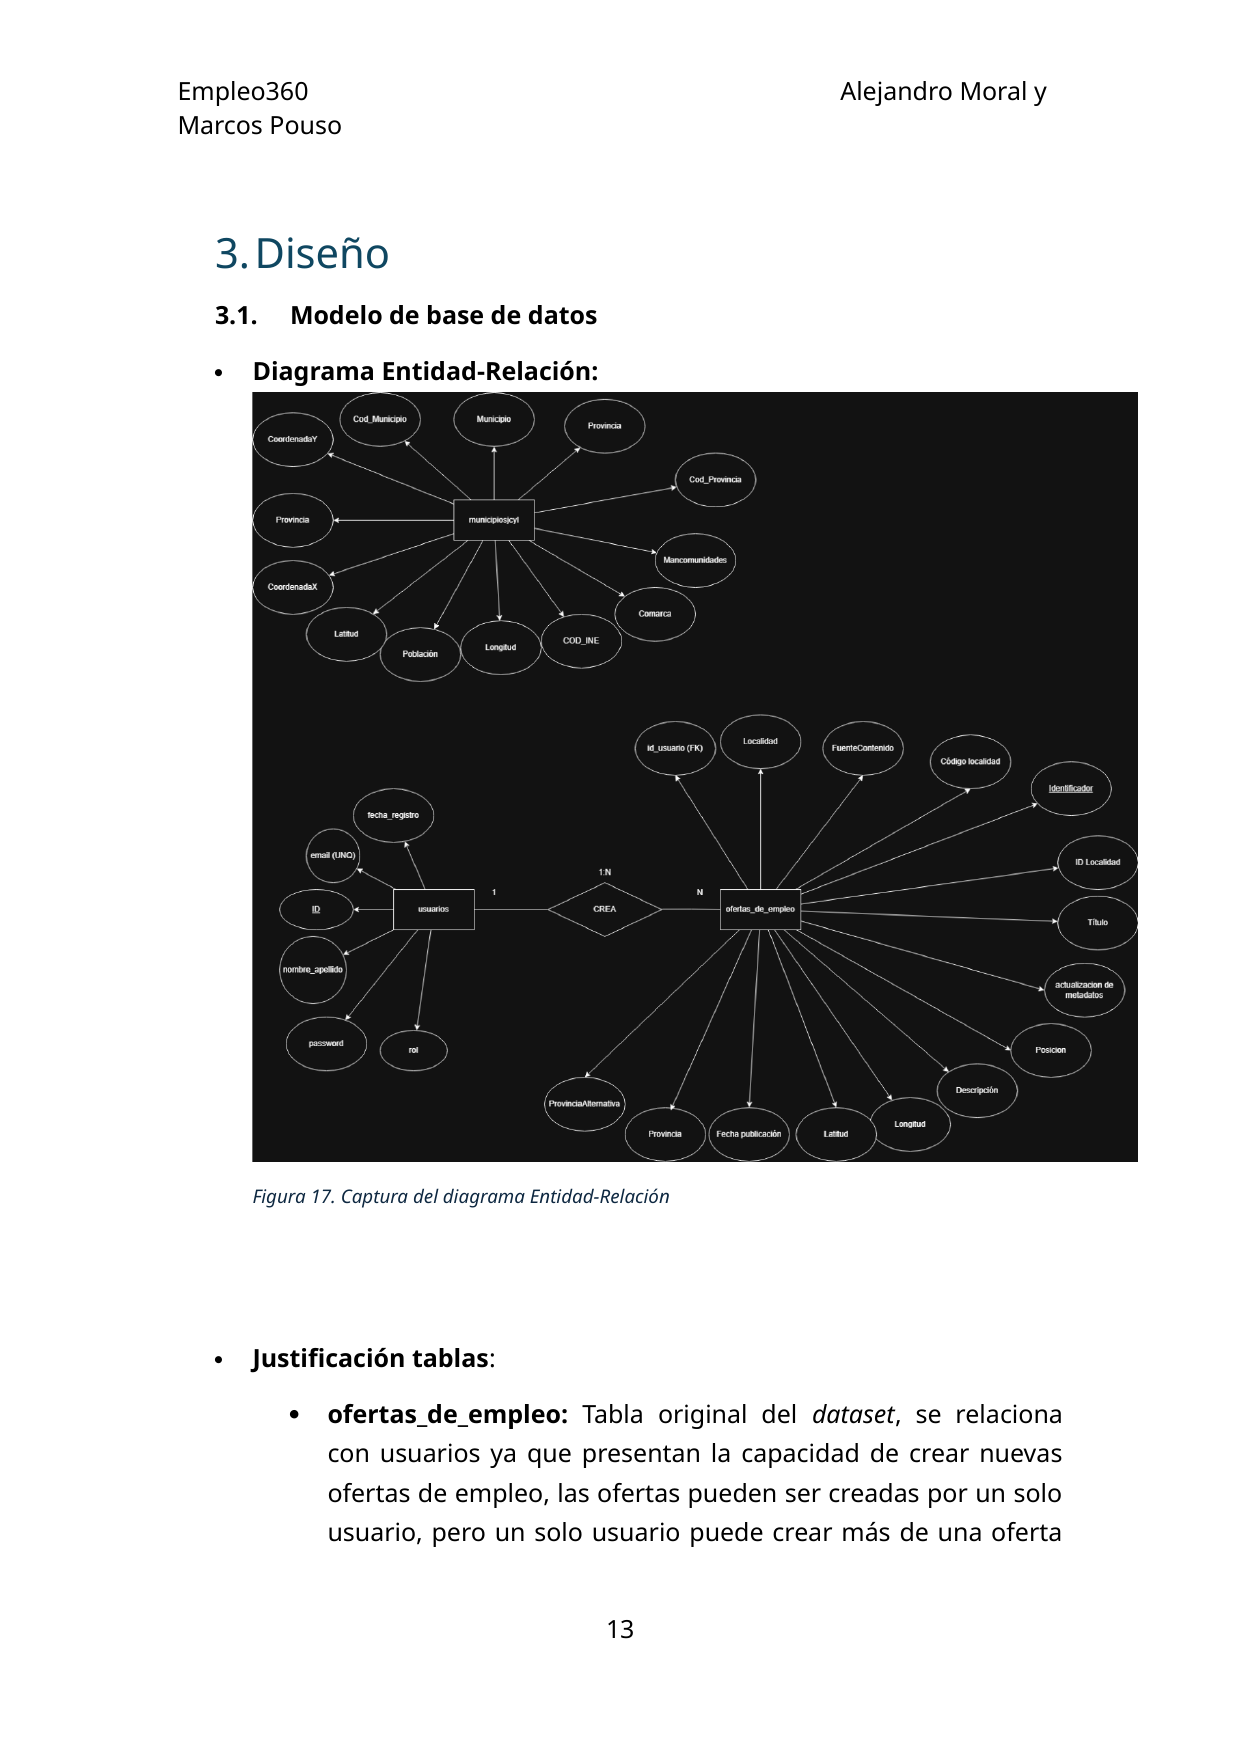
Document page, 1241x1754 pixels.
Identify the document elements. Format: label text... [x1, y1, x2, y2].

subtitle Diseño [215, 224, 1063, 281]
subtitle Modelo de base de datos [215, 298, 1063, 332]
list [290, 1397, 1063, 1548]
picture [252, 392, 1138, 1162]
text Figura 17. Captura del diagrama Entidad-Relación [252, 1183, 1063, 1209]
list Justificación tablas: [215, 1341, 1063, 1375]
